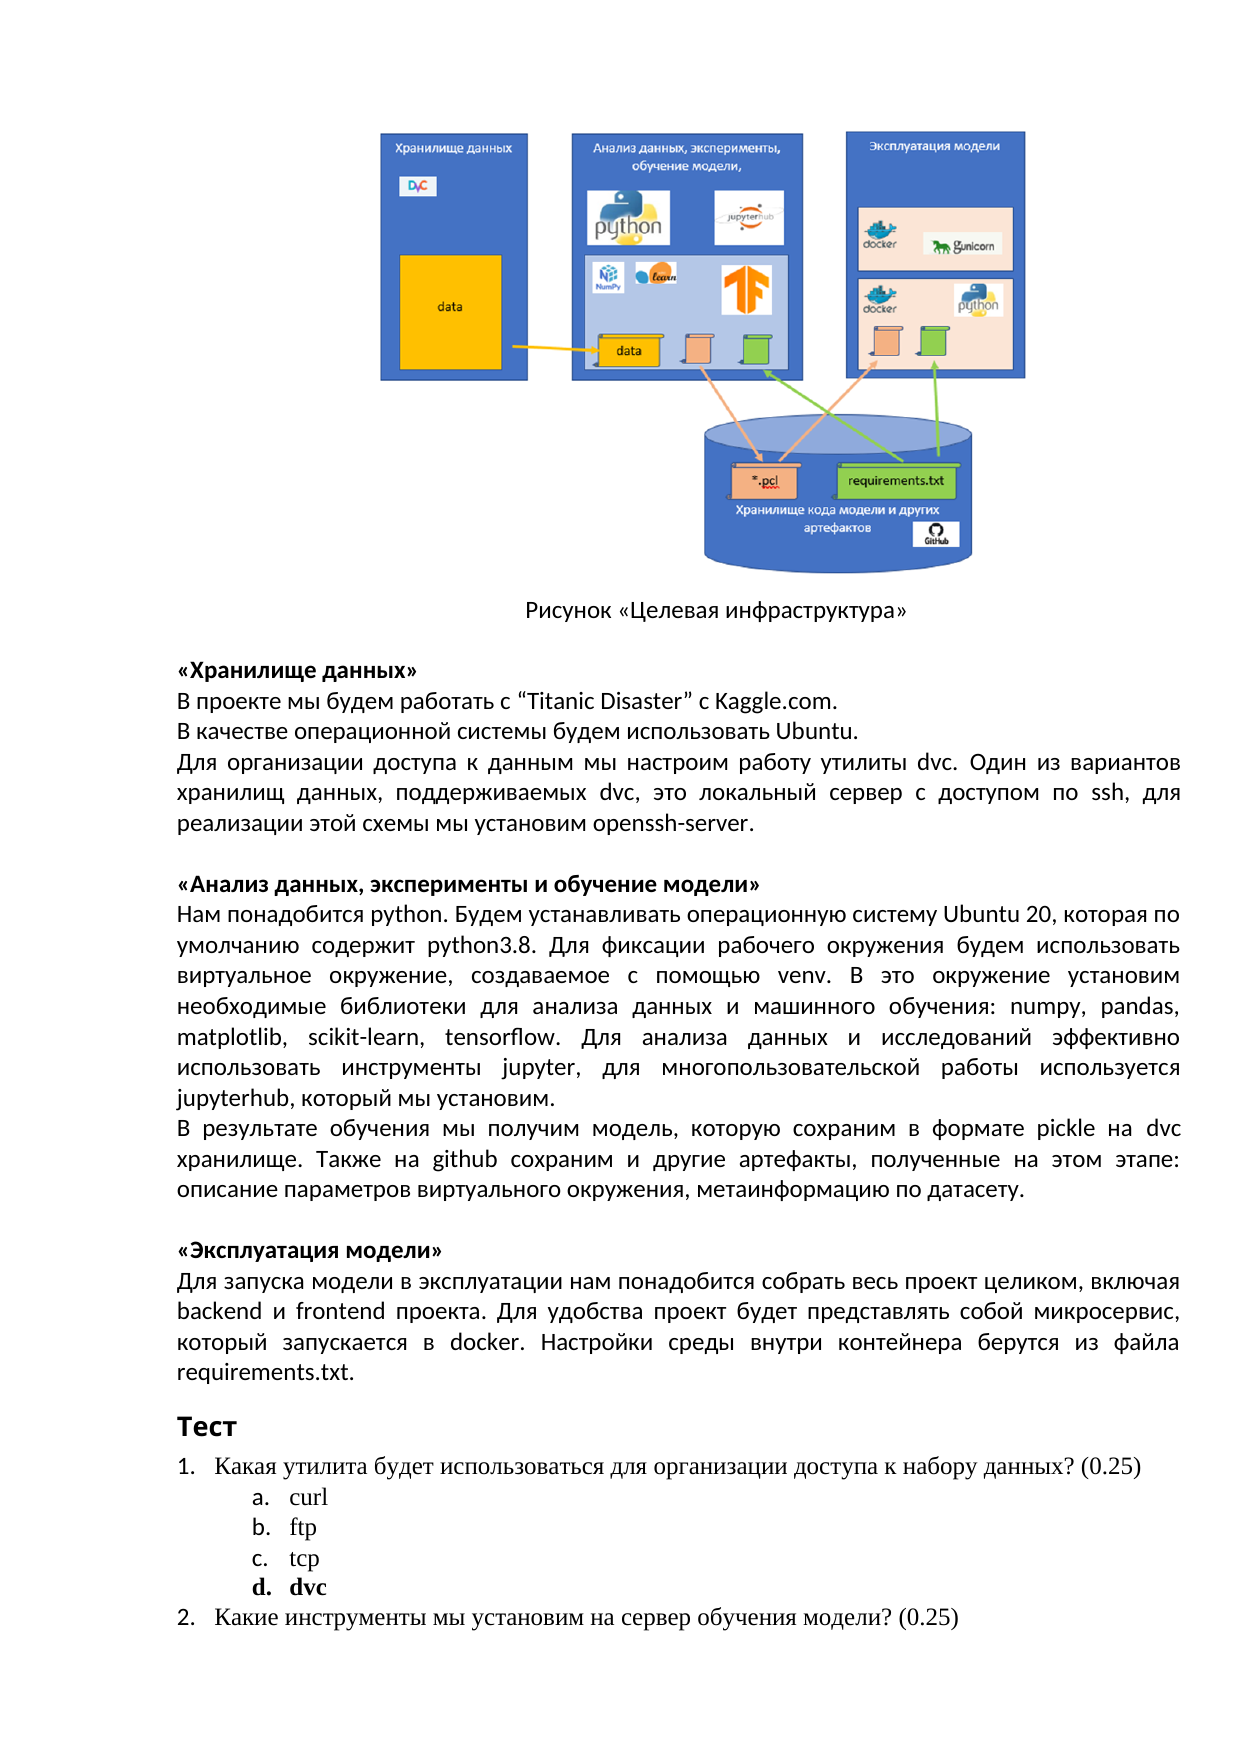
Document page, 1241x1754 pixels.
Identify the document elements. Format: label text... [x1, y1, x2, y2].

text Нам понадобится python. Будем устанавливать операционную систему Ubuntu 20, которая по умолчанию содержит python3.8. Для фиксации рабочего окружения будем использовать виртуальное окружение, создаваемое с помощью venv. В это окружение установим необходимые библиотеки для анализа данных и машинного обучения: numpy, pandas, matplotlib, scikit-learn, tensorflow. Для анализа данных и исследований эффективно использовать инструменты jupyter, для многопользовательской работы используется jupyterhub, который мы установим. [177, 898, 1181, 1112]
subtitle Тест [177, 1408, 1181, 1444]
list Какая утилита будет использоваться для организации доступа к набору данных? (0.25) [177, 1450, 1181, 1481]
list Какие инструменты мы установим на сервер обучения модели? (0.25) [177, 1601, 1181, 1631]
list curl [252, 1481, 1181, 1511]
list tcp [252, 1542, 1181, 1572]
text В проекте мы будем работать с “Titanic Disaster” с Kaggle.com. [177, 685, 1181, 715]
picture [360, 118, 1041, 584]
text В результате обучения мы получим модель, которую сохраним в формате pickle на dvc хранилище. Также на github сохраним и другие артефакты, полученные на этом этапе: описание параметров виртуального окружения, метаинформацию по датасету. [177, 1112, 1181, 1204]
list ftp [252, 1511, 1181, 1542]
text «Эксплуатация модели» [177, 1234, 1181, 1265]
text Для организации доступа к данным мы настроим работу утилиты dvc. Один из вариантов хранилищ данных, поддерживаемых dvc, это локальный сервер с доступом по ssh, для реализации этой схемы мы установим openssh-server. [177, 746, 1181, 837]
text Рисунок «Целевая инфраструктура» [252, 594, 1181, 625]
list dvc [252, 1572, 1181, 1601]
text «Анализ данных, эксперименты и обучение модели» [177, 868, 1181, 898]
text Для запуска модели в эксплуатации нам понадобится собрать весь проект целиком, включая backend и frontend проекта. Для удобства проект будет представлять собой микросервис, который запускается в docker. Настройки среды внутри контейнера берутся из файла requirements.txt. [177, 1265, 1181, 1387]
text В качестве операционной системы будем использовать Ubuntu. [177, 715, 1181, 746]
text «Хранилище данных» [177, 654, 1181, 685]
